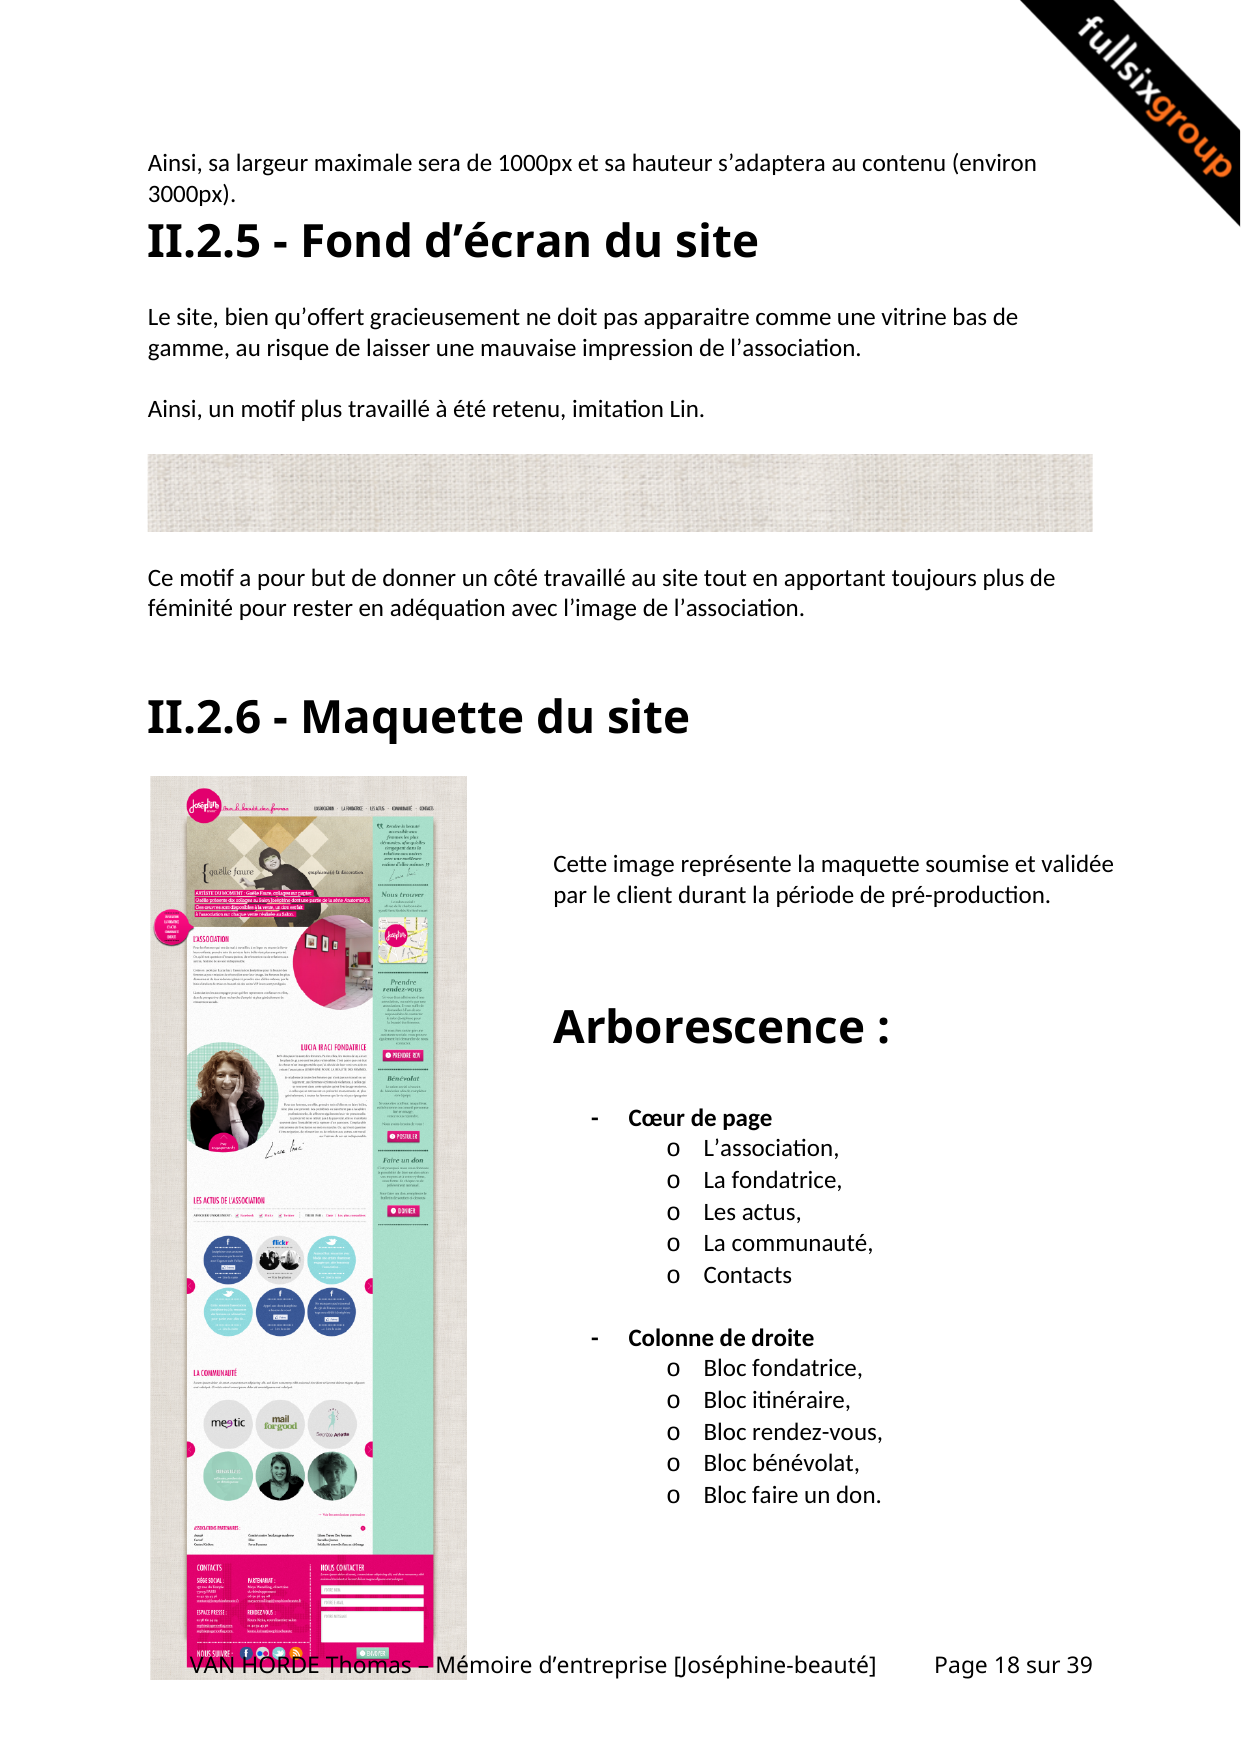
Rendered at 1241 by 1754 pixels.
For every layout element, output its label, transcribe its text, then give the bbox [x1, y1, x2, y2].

picture [147, 454, 1093, 532]
text Ce motif a pour but de donner un côté travaillé au site tout en apportant toujours plus de féminité pour rester en adéquation avec l’image de l’association. [148, 562, 1093, 623]
text II.2.6 - Maquette du site [148, 684, 1093, 746]
picture [1017, 0, 1241, 237]
text II.2.5 - Fond d’écran du site [148, 209, 1093, 271]
text Ainsi, un motif plus travaillé à été retenu, imitation Lin. [148, 393, 1093, 424]
text Le site, bien qu’offert gracieusement ne doit pas apparaitre comme une vitrine bas de gamme, au risque de laisser une mauvaise impression de l’association. [148, 302, 1093, 363]
text Ainsi, sa largeur maximale sera de 1000px et sa hauteur s’adaptera au contenu (environ 3000px). [148, 148, 1093, 209]
picture [150, 776, 467, 1680]
